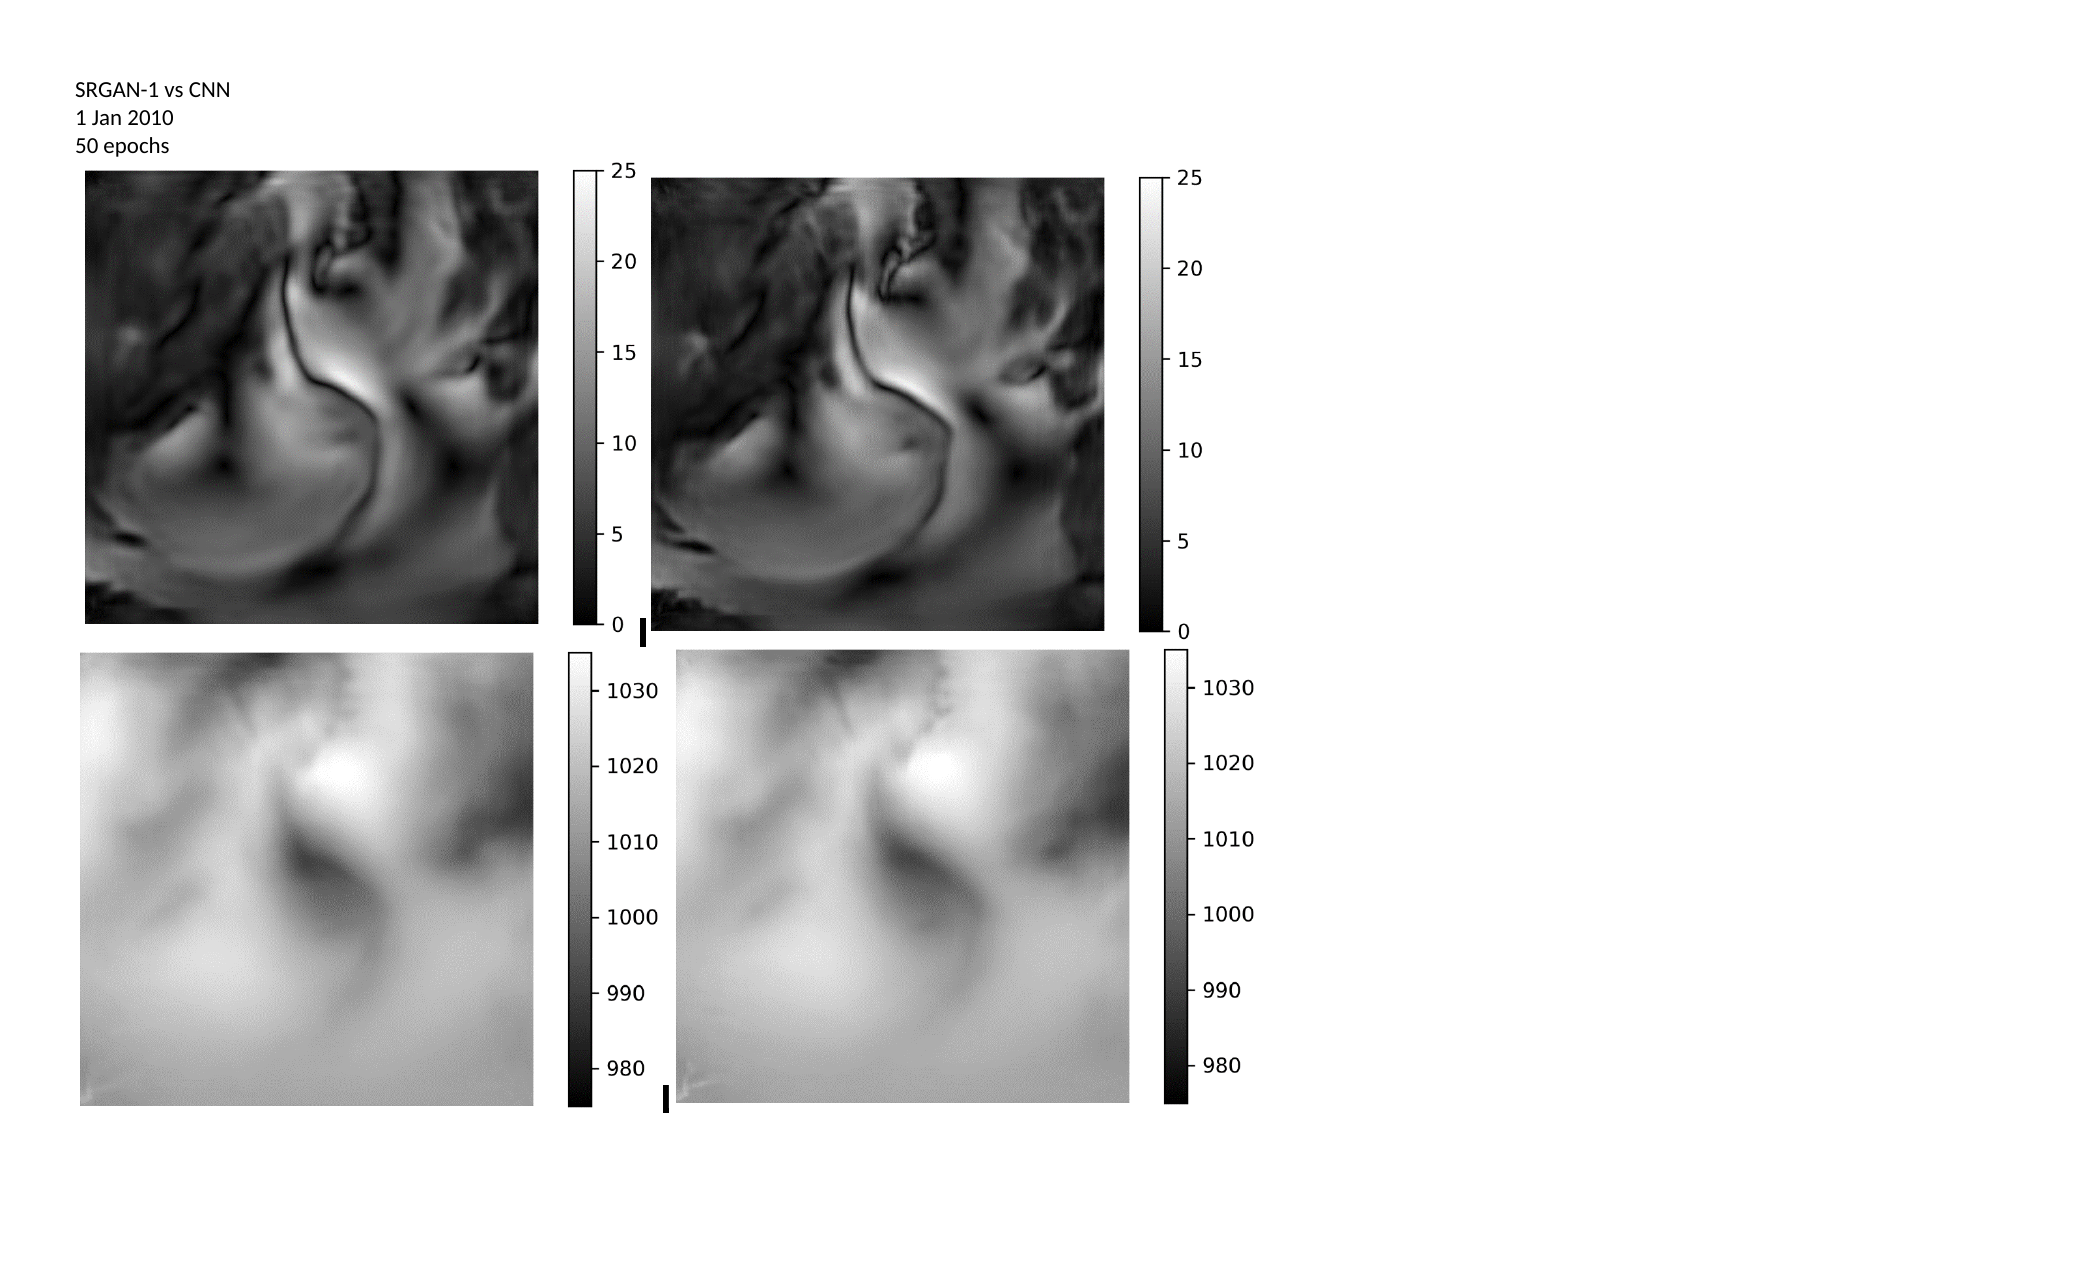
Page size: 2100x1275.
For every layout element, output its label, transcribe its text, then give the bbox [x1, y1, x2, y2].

picture [646, 166, 1259, 1108]
text 1 Jan 2010 [75, 103, 2025, 131]
text 50 epochs [75, 131, 2025, 159]
picture [75, 159, 640, 642]
text SRGAN-1 vs CNN [75, 75, 2025, 103]
picture [75, 647, 663, 1108]
